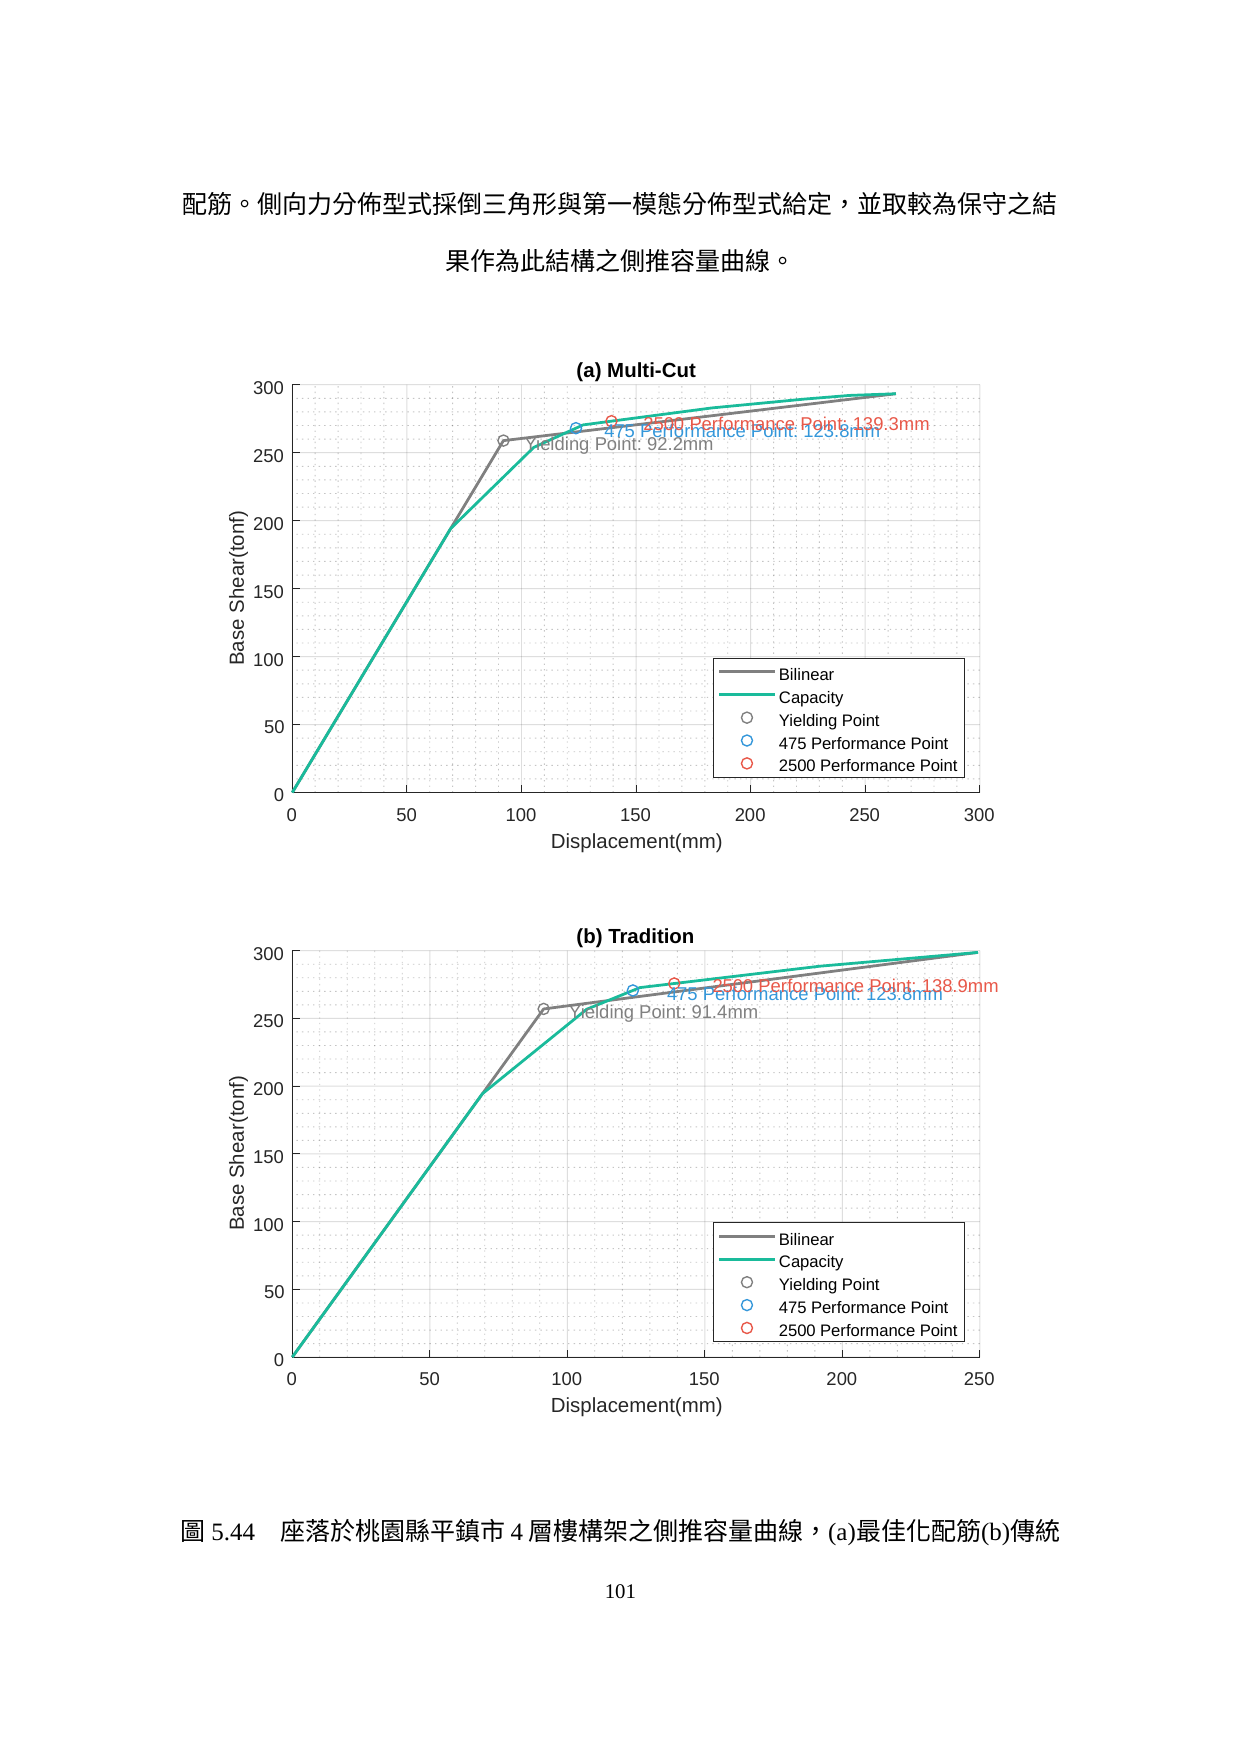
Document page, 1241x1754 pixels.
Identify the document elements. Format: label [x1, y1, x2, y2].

text [177, 184, 1063, 278]
text [177, 1510, 1063, 1548]
